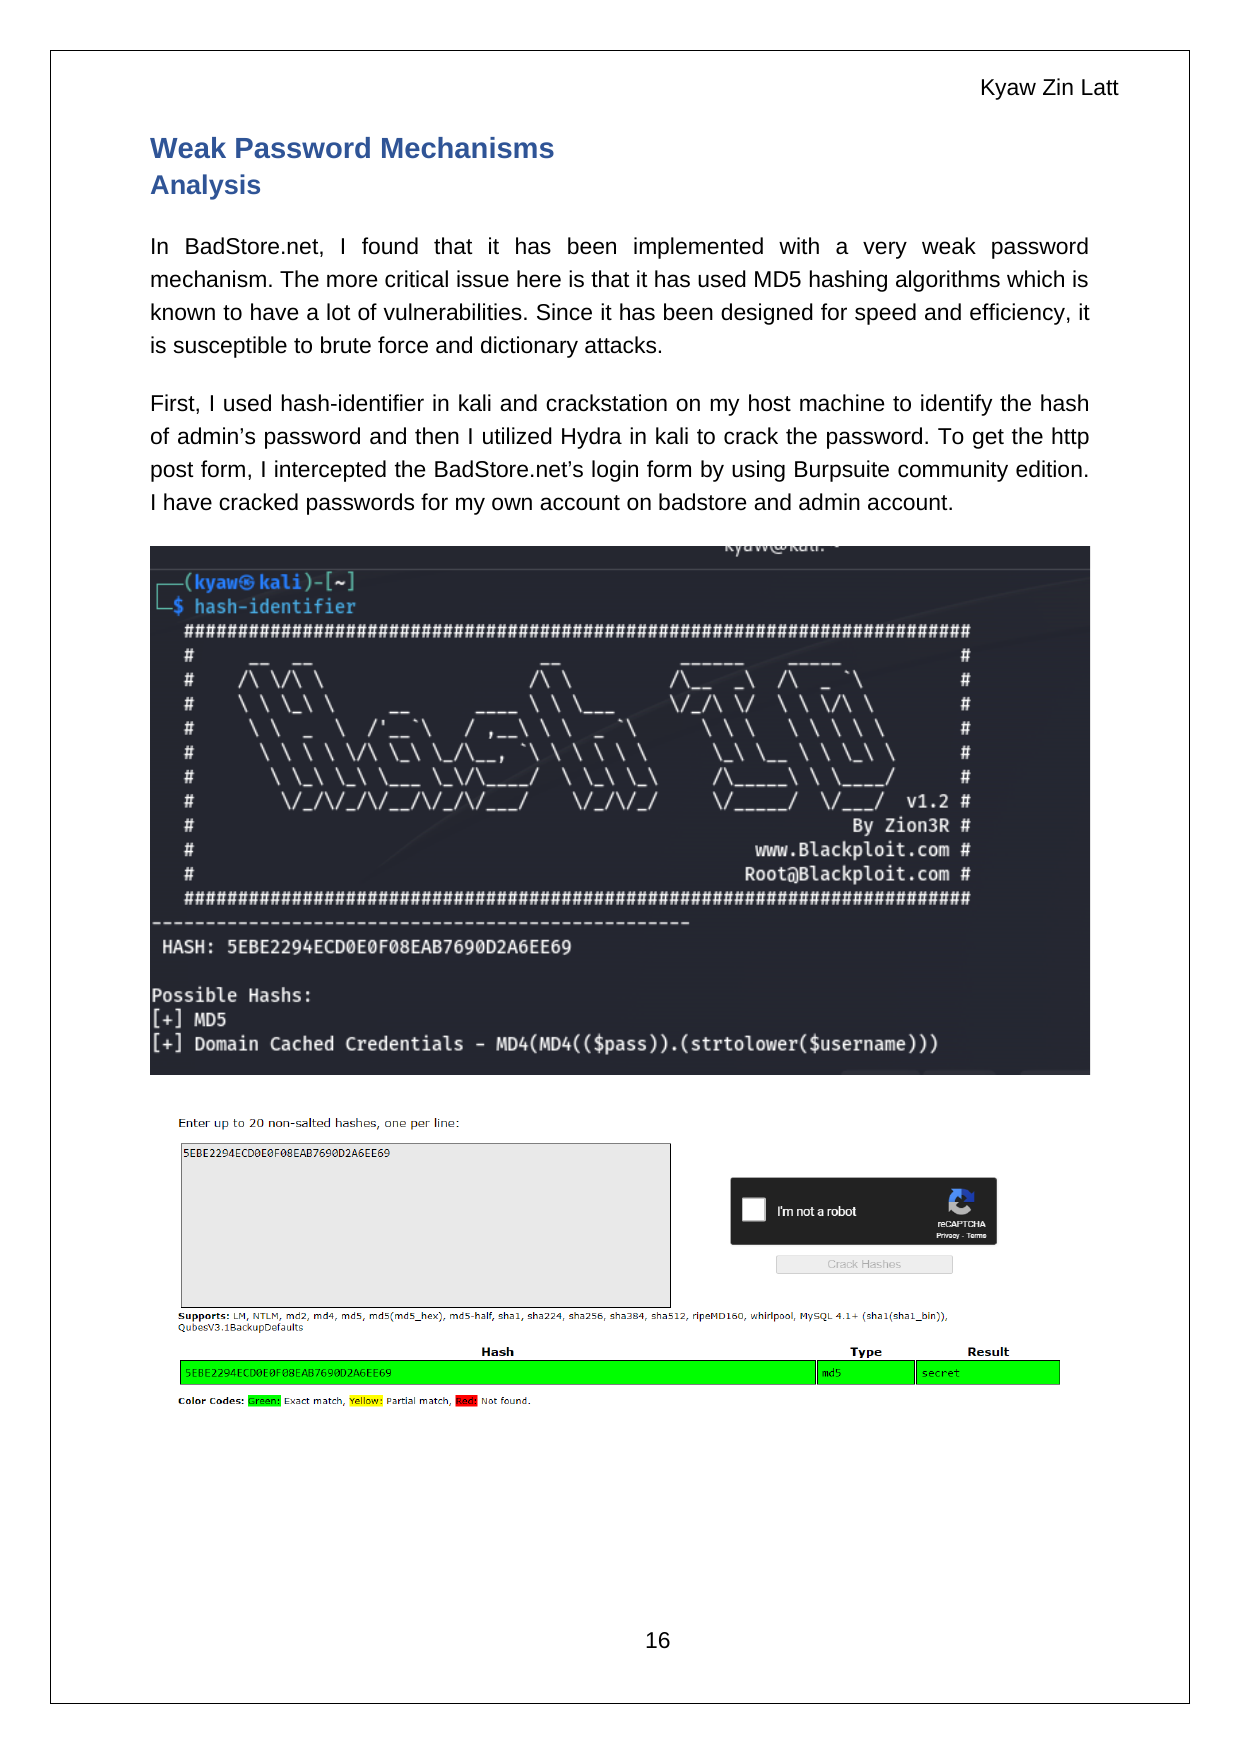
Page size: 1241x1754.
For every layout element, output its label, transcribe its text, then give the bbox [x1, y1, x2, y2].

subtitle Analysis [150, 169, 1090, 200]
text In BadStore.net, I found that it has been implemented with a very weak password mechanism. The more critical issue here is that it has used MD5 hashing algorithms which is known to have a lot of vulnerabilities. Since it has been designed for speed and efficiency, it is susceptible to brute force and dictionary attacks. [150, 233, 1090, 358]
picture [150, 546, 1091, 1075]
subtitle Weak Password Mechanisms [150, 131, 1090, 165]
text First, I used hash-identifier in kali and crackstation on my host machine to identify the hash of admin’s password and then I utilized Hydra in kali to crack the password. To get the http post form, I intercepted the BadStore.net’s login form by using Burpsuite community edition. I have cracked passwords for my own account on badstore and admin account. [150, 390, 1090, 515]
picture [150, 1106, 1091, 1423]
